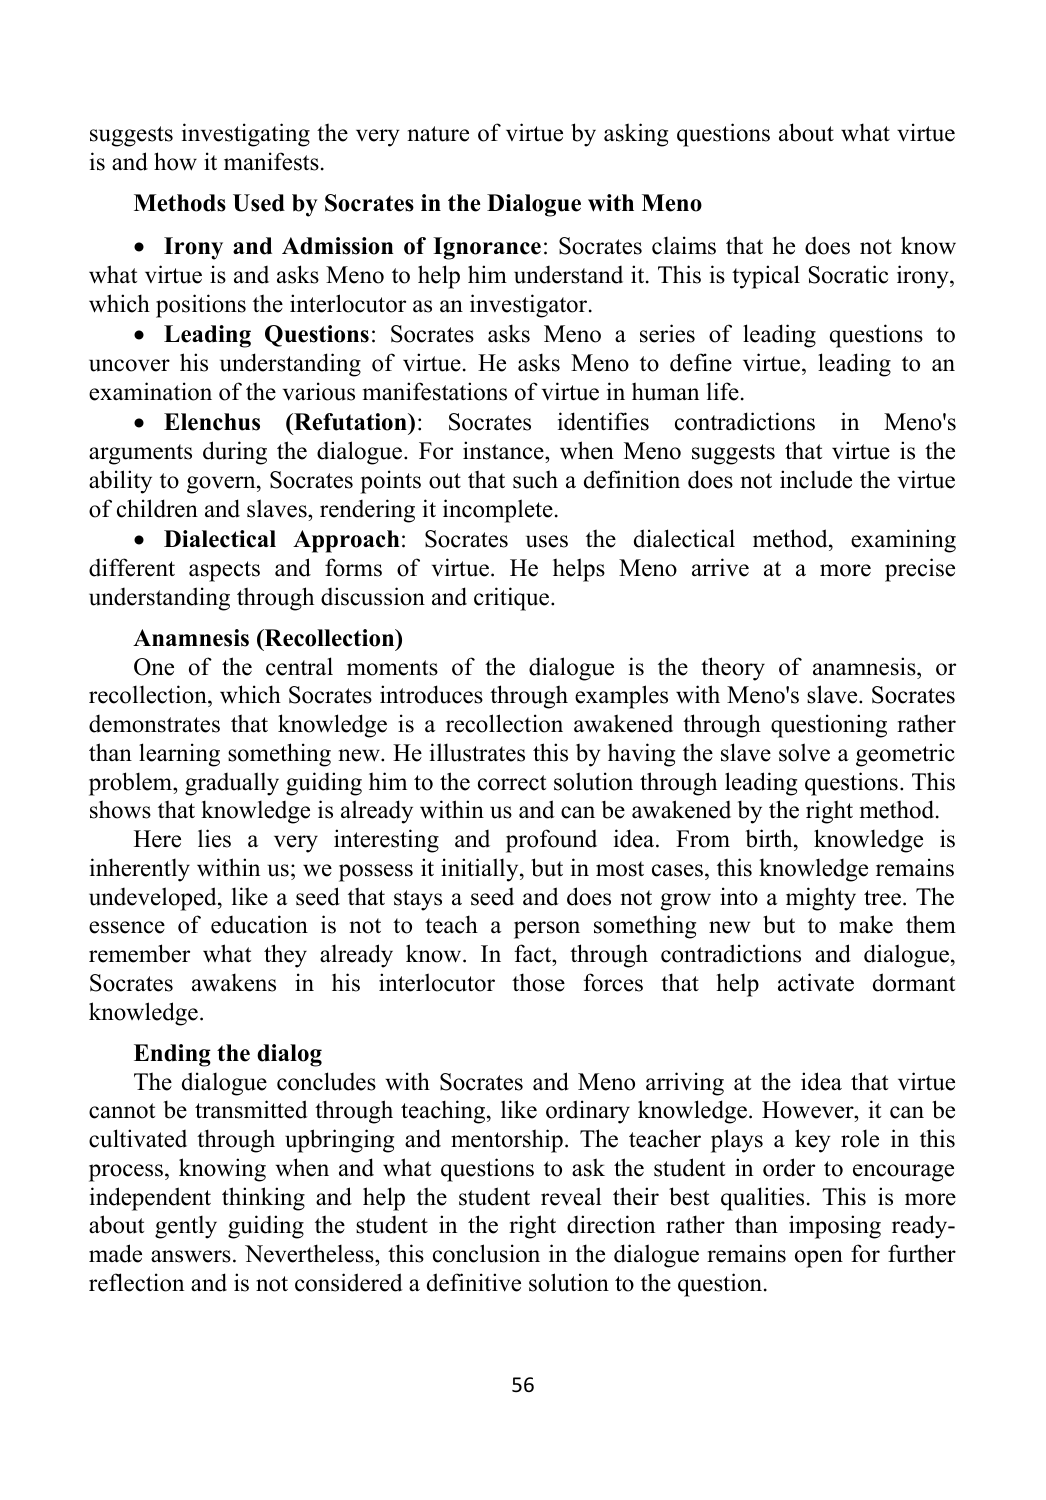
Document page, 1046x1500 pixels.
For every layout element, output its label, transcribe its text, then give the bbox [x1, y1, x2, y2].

list Elenchus (Refutation): Socrates identifies contradictions in Meno's arguments during the dialogue. For instance, when Meno suggests that virtue is the ability to govern, Socrates points out that such a definition does not include the virtue of children and slaves, rendering it incomplete. [89, 406, 957, 522]
text Anamnesis (Recollection) [89, 623, 957, 652]
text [89, 118, 957, 176]
text Ending the dialog [89, 1038, 957, 1067]
list Leading Questions: Socrates asks Meno a series of leading questions to uncover his understanding of virtue. He asks Meno to define virtue, leading to an examination of the various manifestations of virtue in human life. [89, 317, 957, 406]
text Methods Used by Socrates in the Dialogue with Meno [89, 188, 957, 217]
text Here lies a very interesting and profound idea. From birth, knowledge is inherently within us; we possess it initially, but in most cases, this knowledge remains undeveloped, like a seed that stays a seed and does not grow into a mighty tree. The essence of education is not to teach a person something new but to make them remember what they already know. In fact, through contradictions and dialogue, Socrates awakens in his interlocutor those forces that help activate dormant knowledge. [89, 824, 957, 1026]
list Dialectical Approach: Socrates uses the dialectical method, examining different aspects and forms of virtue. He helps Meno arrive at a more precise understanding through discussion and critique. [89, 522, 957, 611]
list Irony and Admission of Ignorance: Socrates claims that he does not know what virtue is and asks Meno to help him understand it. This is typical Socratic irony, which positions the interlocutor as an investigator. [89, 229, 957, 317]
text The dialogue concludes with Socrates and Meno arriving at the idea that virtue cannot be transmitted through teaching, like ordinary knowledge. However, it can be cultivated through upbringing and mentorship. The teacher plays a key role in this process, knowing when and what questions to ask the student in order to encourage independent thinking and help the student reveal their best qualities. This is more about gently guiding the student in the right direction rather than imposing ready-made answers. Nevertheless, this conclusion in the dialogue remains open for further reflection and is not considered a definitive solution to the question. [89, 1067, 957, 1297]
text One of the central moments of the dialogue is the theory of anamnesis, or recollection, which Socrates introduces through examples with Meno's slave. Socrates demonstrates that knowledge is a recollection awakened through questioning rather than learning something new. He illustrates this by having the slave solve a geometric problem, gradually guiding him to the correct solution through leading questions. This shows that knowledge is already within us and can be awakened by the right method. [89, 652, 957, 824]
